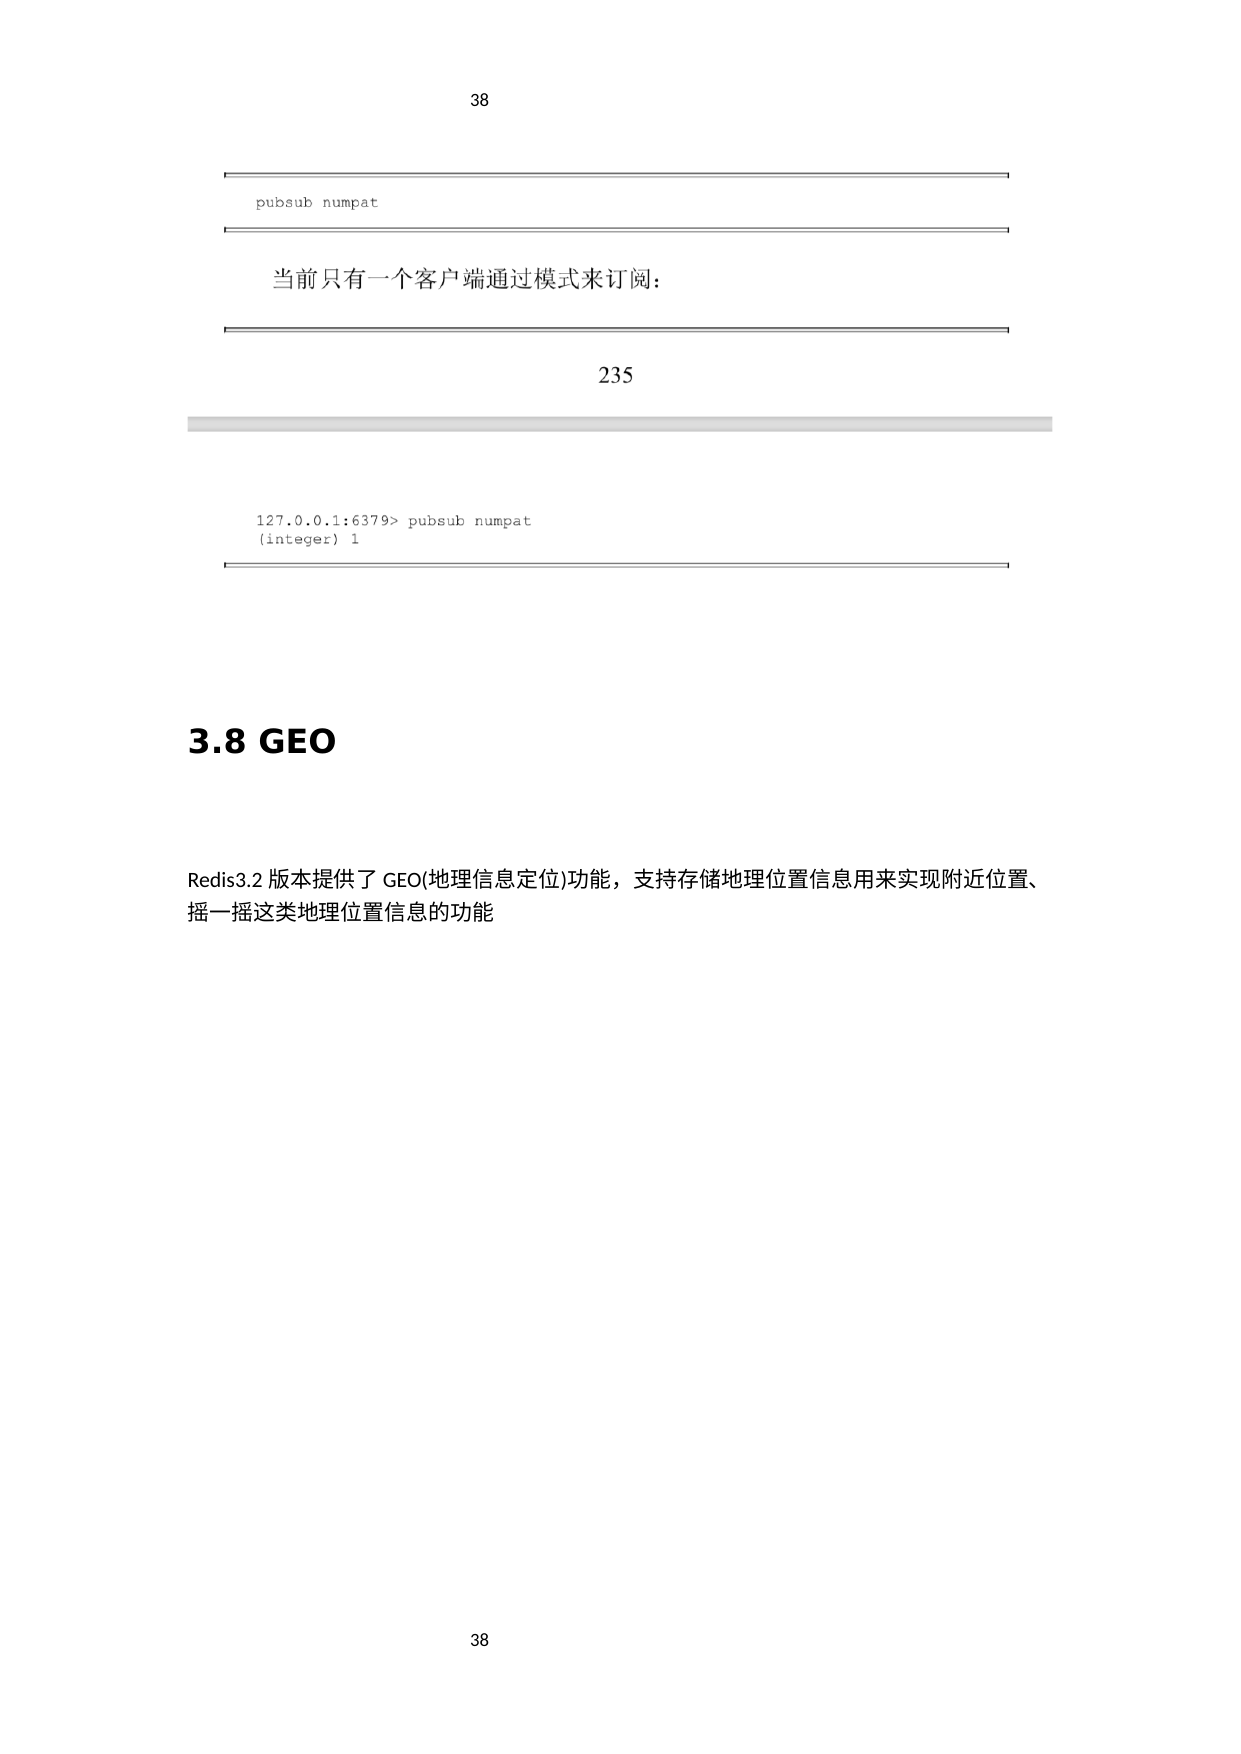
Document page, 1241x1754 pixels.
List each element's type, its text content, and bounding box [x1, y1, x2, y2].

list Redis3.2 版本提供了GEO(地理信息定位)功能，支持存储地理位置信息用来实现附近位置、摇一摇这类地理位置信息的功能 [187, 862, 1053, 927]
picture [187, 162, 1053, 605]
subtitle 3.8 GEO [187, 709, 1053, 774]
